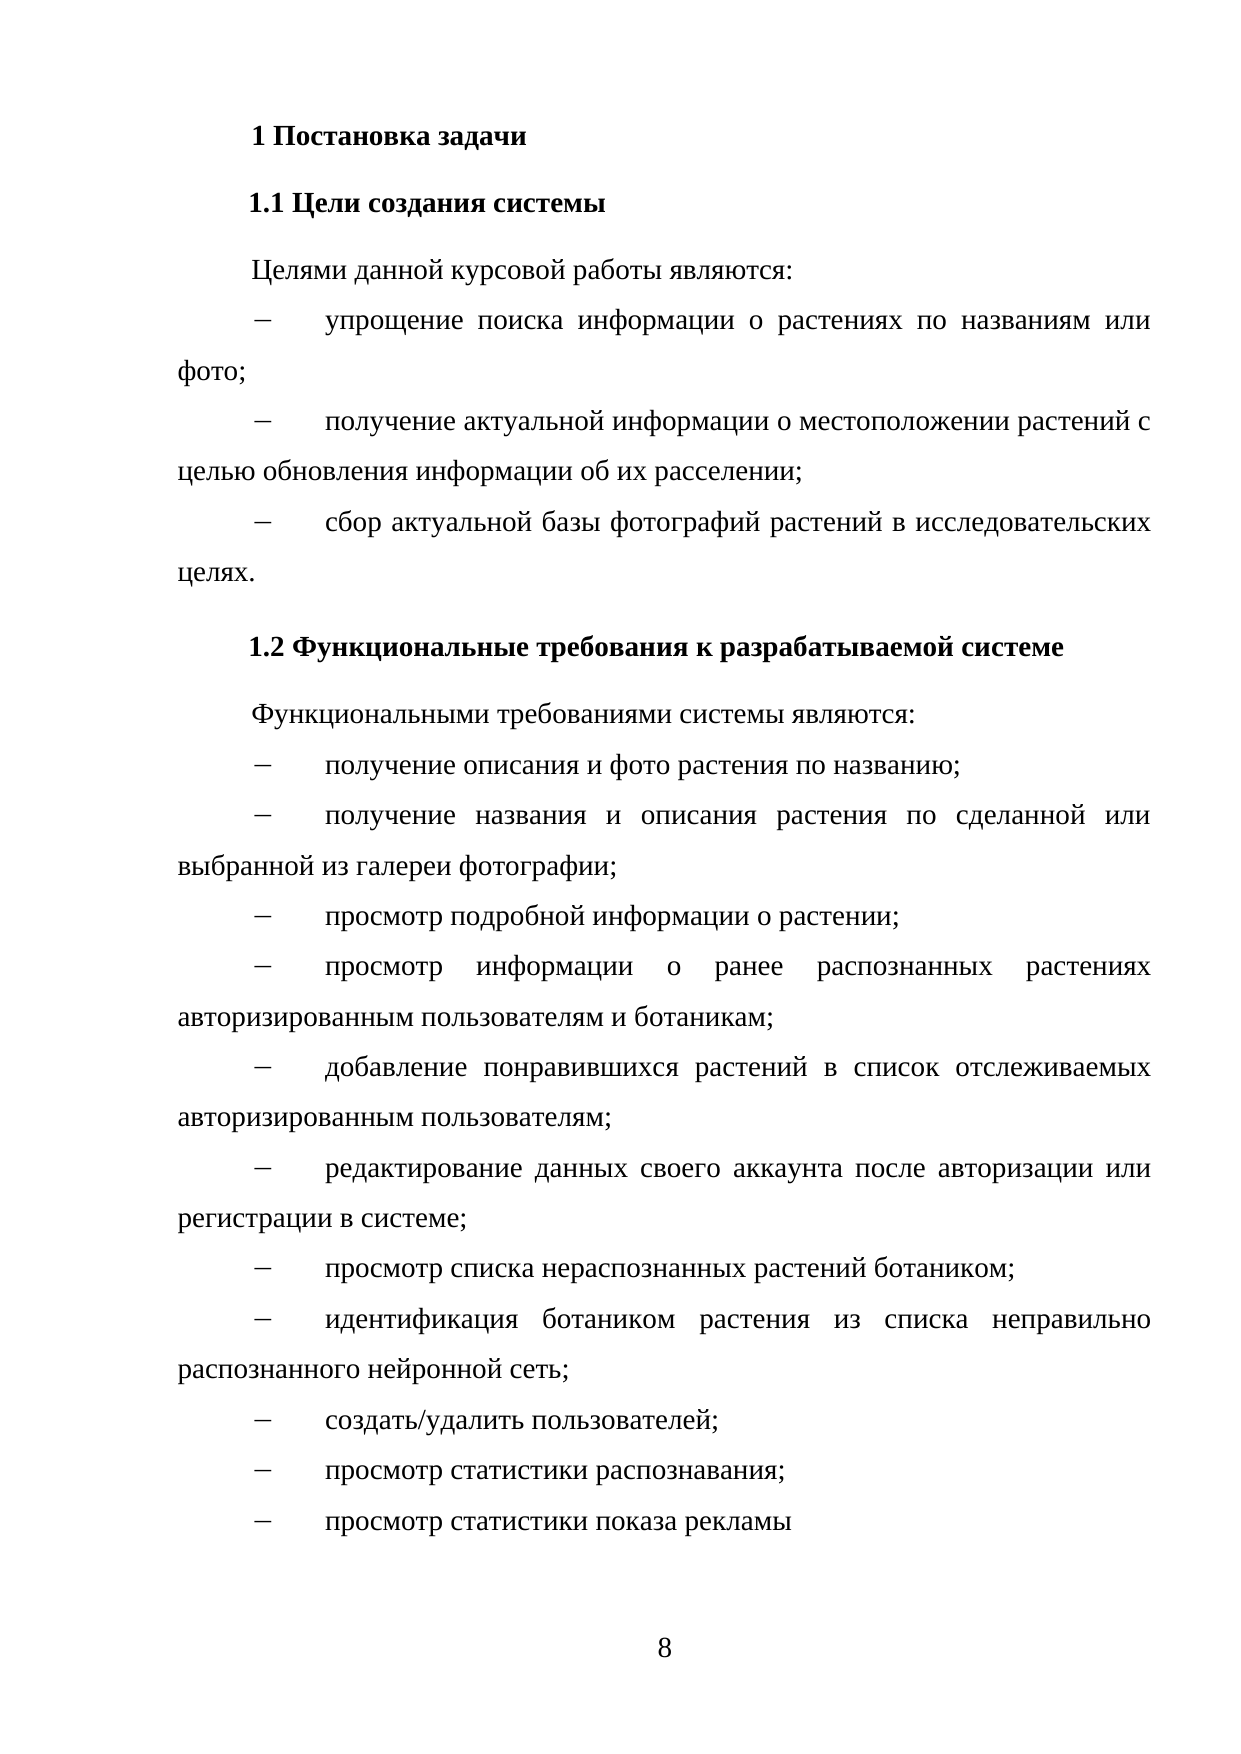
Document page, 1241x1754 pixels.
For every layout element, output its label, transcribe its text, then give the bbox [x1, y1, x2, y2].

list Функциональными требованиями системы являются: [251, 697, 1152, 730]
list просмотр списка нераспознанных растений ботаником; [177, 1251, 1152, 1284]
list просмотр подробной информации о растении; [177, 898, 1152, 932]
list просмотр статистики показа рекламы [177, 1503, 1152, 1536]
text Постановка задачи [251, 118, 1152, 152]
list просмотр информации о ранее распознанных растениях авторизированным пользователям и ботаникам; [177, 948, 1152, 1032]
list упрощение поиска информации о растениях по названиям или фото; [177, 302, 1152, 386]
list получение описания и фото растения по названию; [177, 747, 1152, 781]
list получение названия и описания растения по сделанной или выбранной из галереи фотографии; [177, 797, 1152, 881]
list добавление понравившихся растений в список отслеживаемых авторизированным пользователям; [177, 1049, 1152, 1133]
list редактирование данных своего аккаунта после авторизации или регистрации в системе; [177, 1150, 1152, 1234]
list Цели создания системы [248, 185, 1152, 219]
list Функциональные требования к разрабатываемой системе [248, 629, 1152, 663]
list получение актуальной информации о местоположении растений с целью обновления информации об их расселении; [177, 403, 1152, 487]
list сбор актуальной базы фотографий растений в исследовательских целях. [177, 504, 1152, 588]
list идентификация ботаником растения из списка неправильно распознанного нейронной сеть; [177, 1301, 1152, 1385]
list создать/удалить пользователей; [177, 1402, 1152, 1435]
text Целями данной курсовой работы являются: [177, 252, 1152, 286]
list просмотр статистики распознавания; [177, 1452, 1152, 1486]
